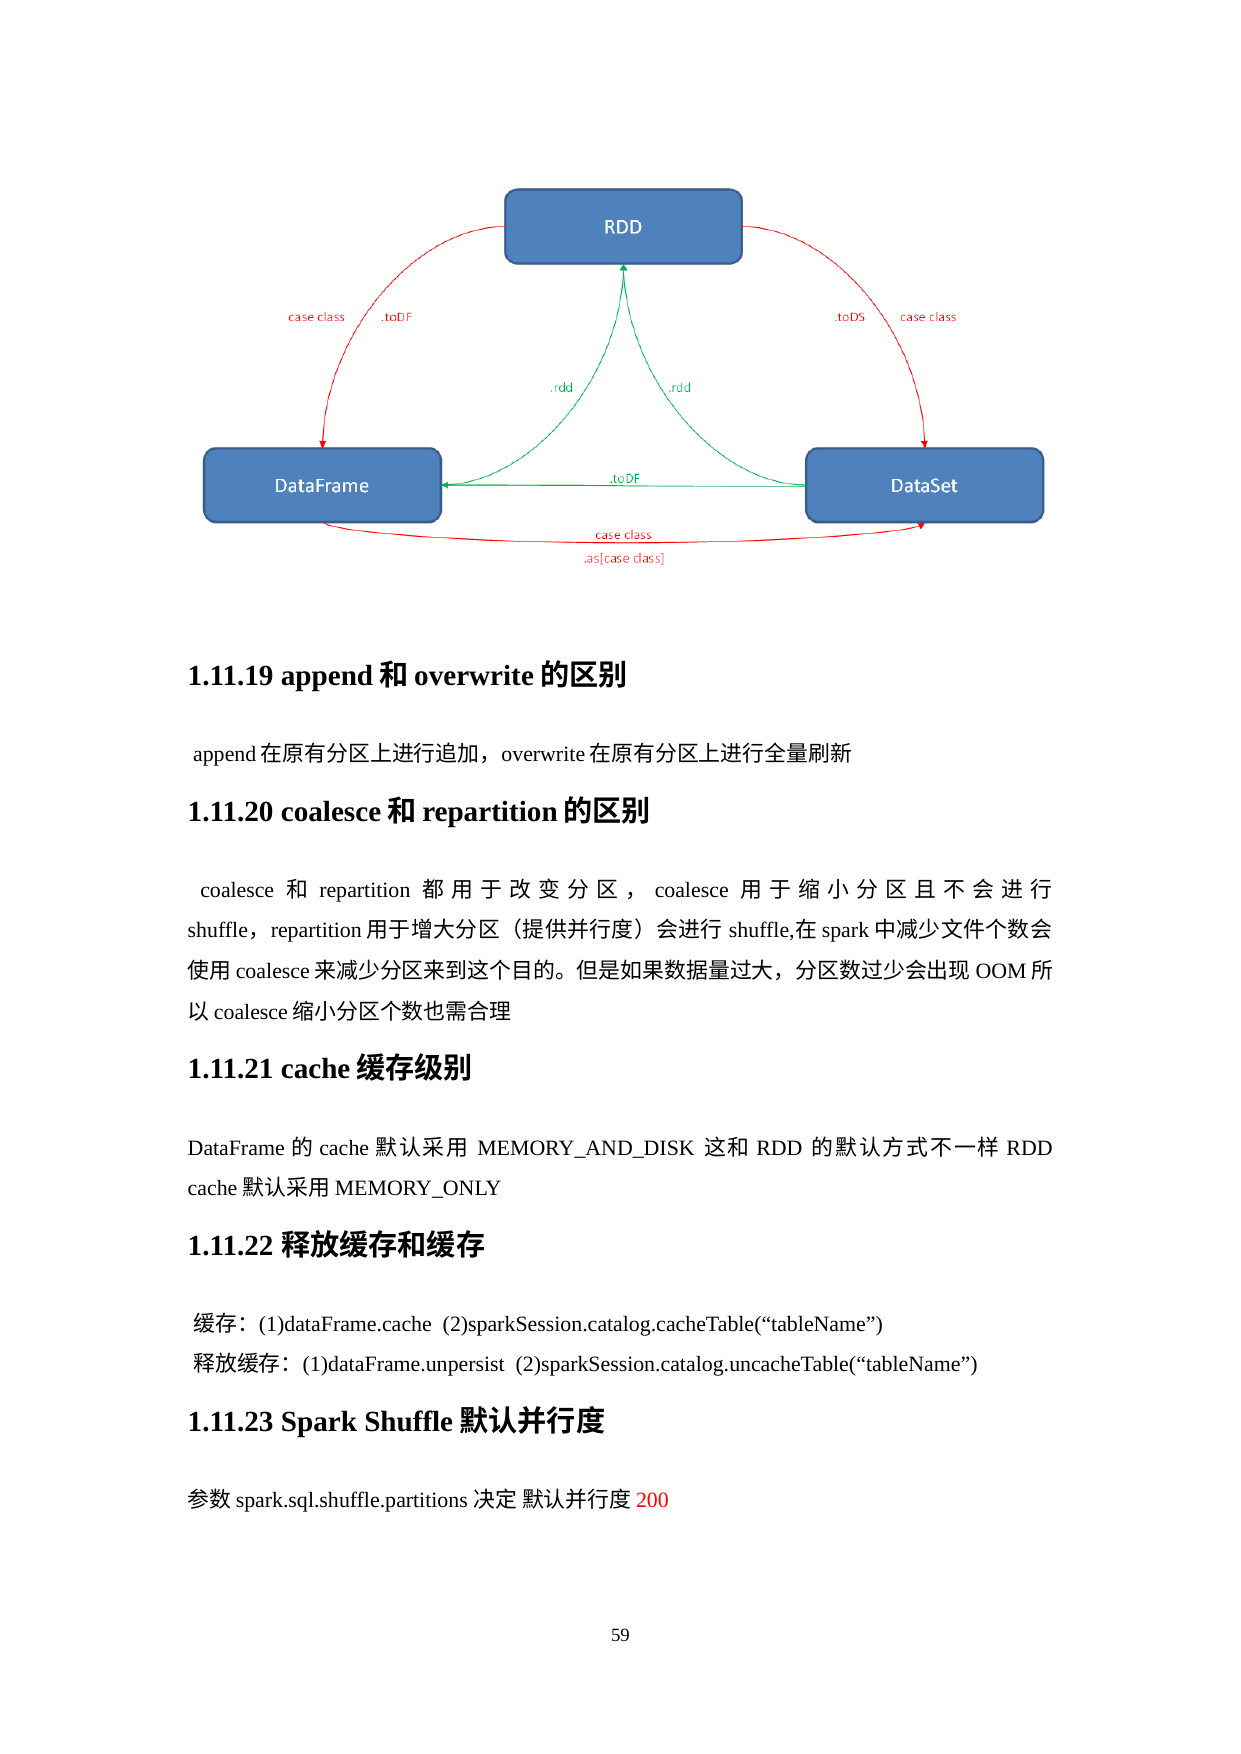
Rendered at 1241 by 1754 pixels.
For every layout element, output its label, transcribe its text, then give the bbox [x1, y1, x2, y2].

text coalesce和repartition都用于改变分区，coalesce用于缩小分区且不会进行shuffle，repartition用于增大分区（提供并行度）会进行shuffle,在spark中减少文件个数会使用coalesce来减少分区来到这个目的。但是如果数据量过大，分区数过少会出现OOM所以coalesce缩小分区个数也需合理 [187, 871, 1053, 1026]
picture [187, 165, 1053, 581]
text 参数spark.sql.shuffle.partitions 决定 默认并行度200 [187, 1482, 1053, 1514]
text append在原有分区上进行追加，overwrite在原有分区上进行全量刷新 [187, 736, 1053, 768]
subtitle 1.11.22 释放缓存和缓存 [187, 1210, 1053, 1275]
text 释放缓存：(1)dataFrame.unpersist (2)sparkSession.catalog.uncacheTable(“tableName”) [187, 1346, 1053, 1378]
subtitle 1.11.19 append和overwrite的区别 [187, 640, 1053, 705]
subtitle 1.11.21 cache缓存级别 [187, 1034, 1053, 1099]
text 缓存：(1)dataFrame.cache (2)sparkSession.catalog.cacheTable(“tableName”) [187, 1306, 1053, 1338]
subtitle 1.11.20 coalesce和repartition的区别 [187, 776, 1053, 841]
text DataFrame的cache默认采用 MEMORY_AND_DISK 这和RDD 的默认方式不一样RDD cache 默认采用MEMORY_ONLY [187, 1129, 1053, 1202]
subtitle 1.11.23 Spark Shuffle默认并行度 [187, 1386, 1053, 1451]
